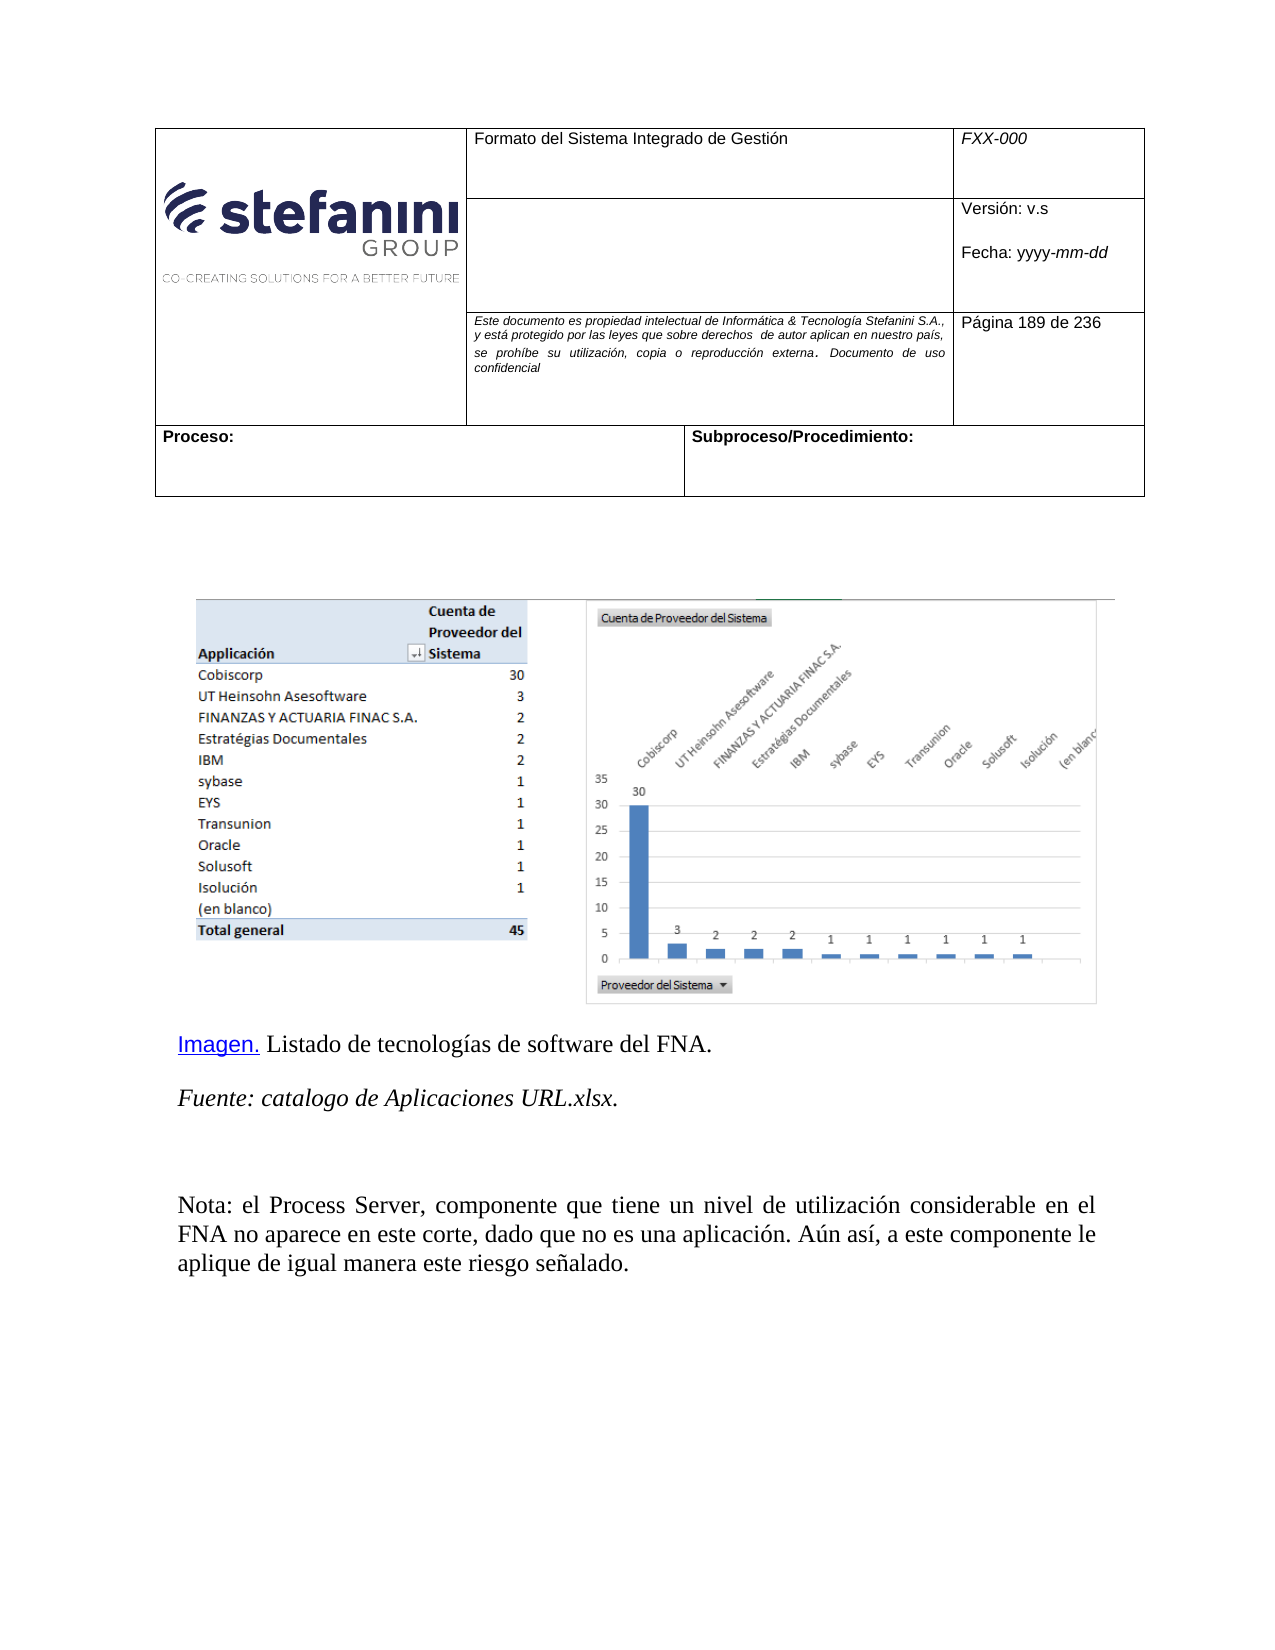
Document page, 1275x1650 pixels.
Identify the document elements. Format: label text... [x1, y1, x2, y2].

text Imagen. Listado de tecnologías de software del FNA. [177, 1029, 1098, 1058]
text Fuente: catalogo de Aplicaciones URL.xlsx. [177, 1083, 1098, 1112]
text Nota: el Process Server, componente que tiene un nivel de utilización considerable en el FNA no aparece en este corte, dado que no es una aplicación. Aún así, a este componente le aplique de igual manera este riesgo señalado. [177, 1191, 1098, 1277]
picture [162, 182, 460, 286]
picture [196, 599, 1115, 1017]
